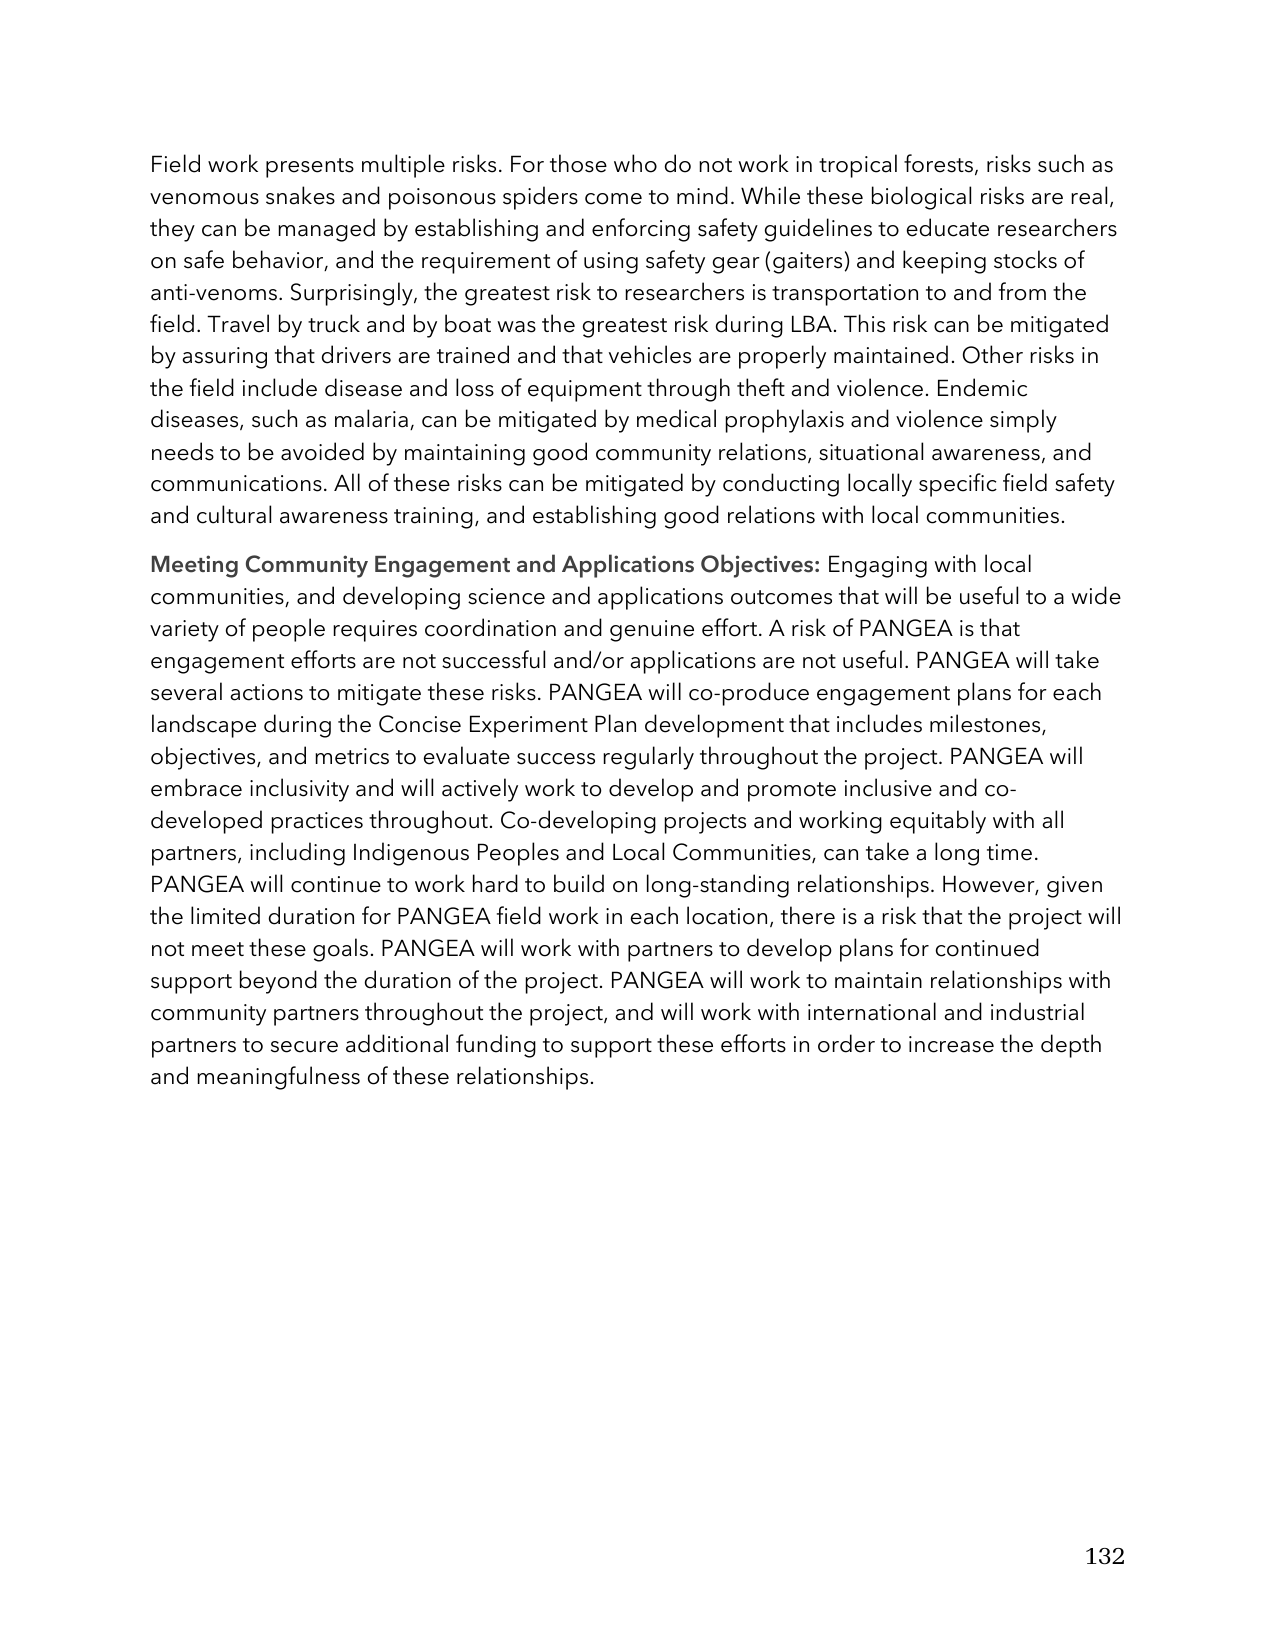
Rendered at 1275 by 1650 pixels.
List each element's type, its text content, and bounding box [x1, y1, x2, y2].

text Meeting Community Engagement and Applications Objectives: Engaging with local communities, and developing science and applications outcomes that will be useful to a wide variety of people requires coordination and genuine effort. A risk of PANGEA is that engagement efforts are not successful and/or applications are not useful. PANGEA will take several actions to mitigate these risks. PANGEA will co-produce engagement plans for each landscape during the Concise Experiment Plan development that includes milestones, objectives, and metrics to evaluate success regularly throughout the project. PANGEA will embrace inclusivity and will actively work to develop and promote inclusive and co-developed practices throughout. Co-developing projects and working equitably with all partners, including Indigenous Peoples and Local Communities, can take a long time. PANGEA will continue to work hard to build on long-standing relationships. However, given the limited duration for PANGEA field work in each location, there is a risk that the project will not meet these goals. PANGEA will work with partners to develop plans for continued support beyond the duration of the project. PANGEA will work to maintain relationships with community partners throughout the project, and will work with international and industrial partners to secure additional funding to support these efforts in order to increase the depth and meaningfulness of these relationships. [150, 550, 1125, 1090]
text Field work presents multiple risks. For those who do not work in tropical forests, risks such as venomous snakes and poisonous spiders come to mind. While these biological risks are real, they can be managed by establishing and enforcing safety guidelines to educate researchers on safe behavior, and the requirement of using safety gear (gaiters) and keeping stocks of anti-venoms. Surprisingly, the greatest risk to researchers is transportation to and from the field. Travel by truck and by boat was the greatest risk during LBA. This risk can be mitigated by assuring that drivers are trained and that vehicles are properly maintained. Other risks in the field include disease and loss of equipment through theft and violence. Endemic diseases, such as malaria, can be mitigated by medical prophylaxis and violence simply needs to be avoided by maintaining good community relations, situational awareness, and communications. All of these risks can be mitigated by conducting locally specific field safety and cultural awareness training, and establishing good relations with local communities. [150, 150, 1125, 529]
